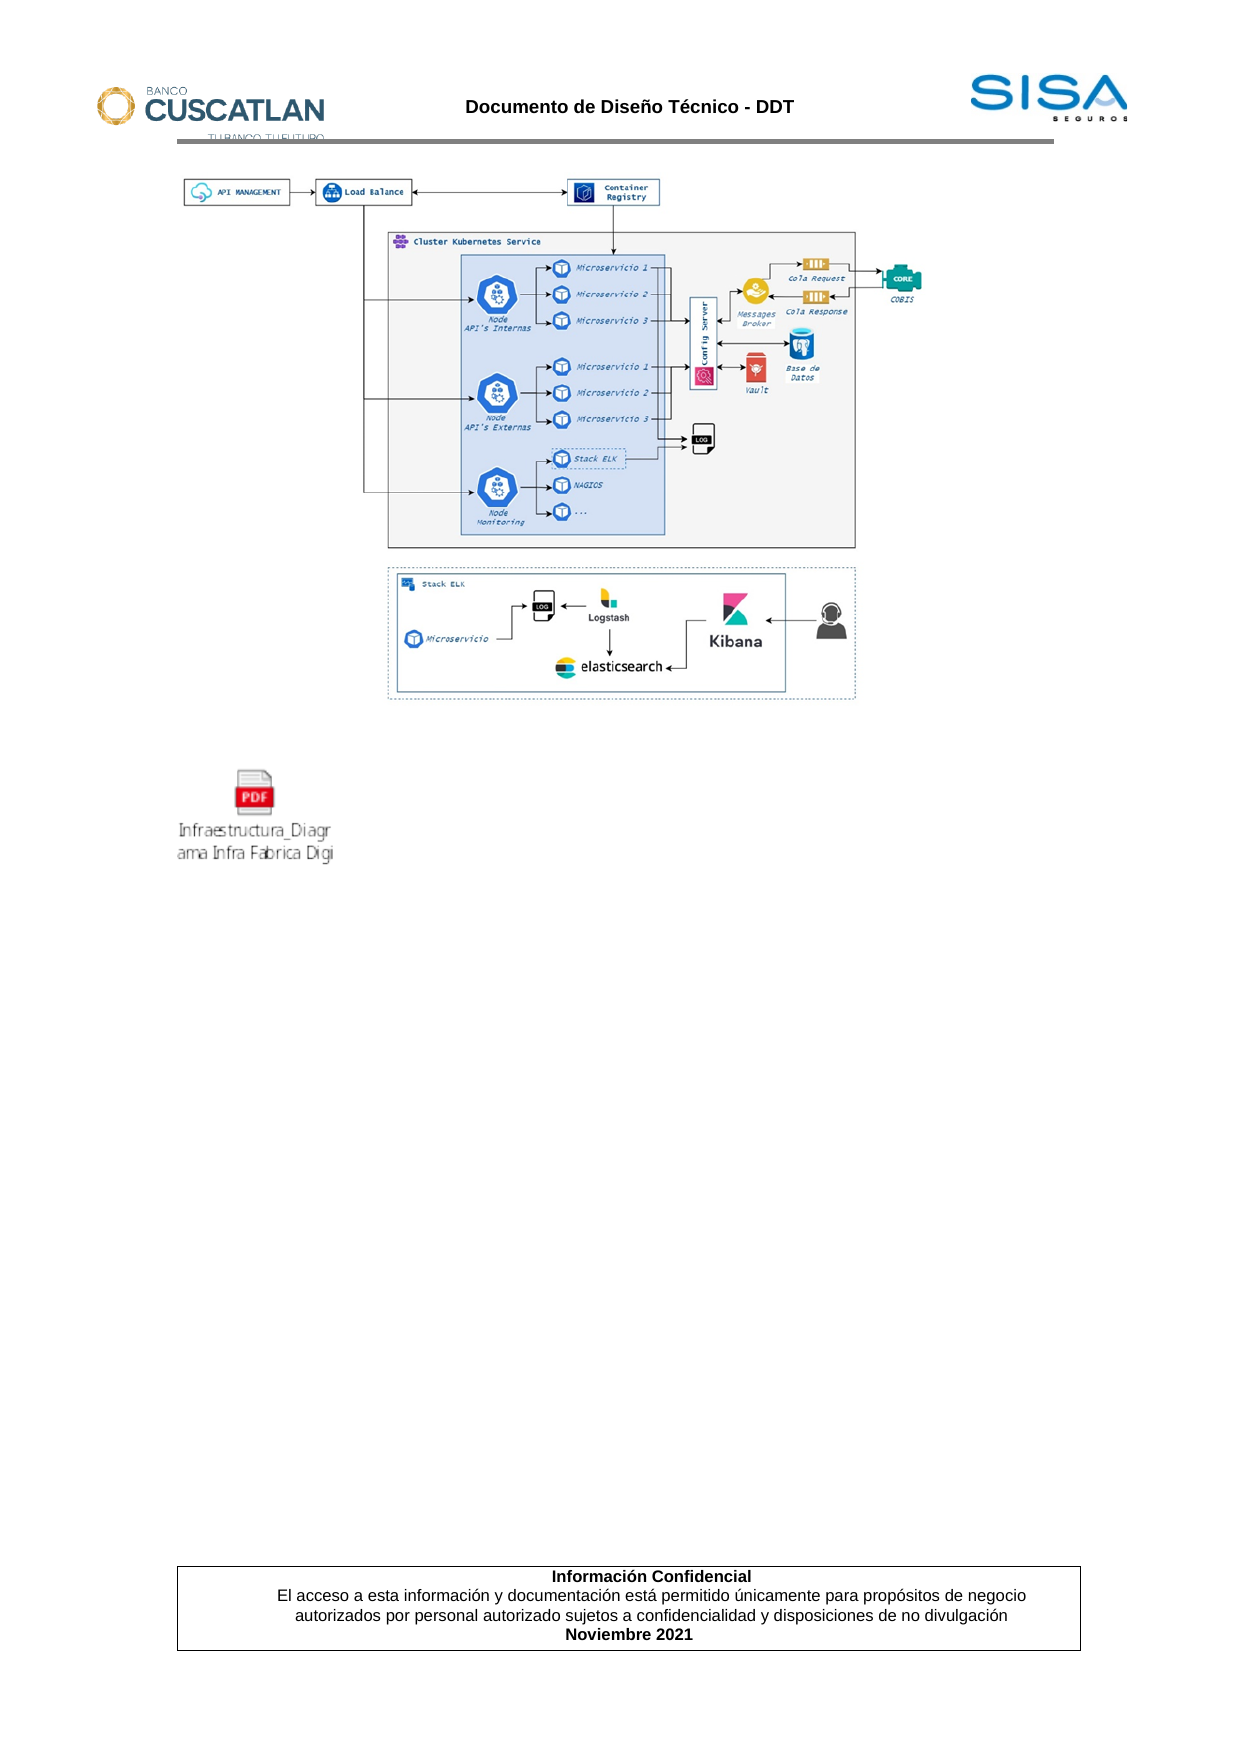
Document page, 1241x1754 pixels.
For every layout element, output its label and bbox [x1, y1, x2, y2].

picture [970, 73, 1128, 122]
picture [85, 73, 336, 150]
picture [177, 172, 928, 706]
